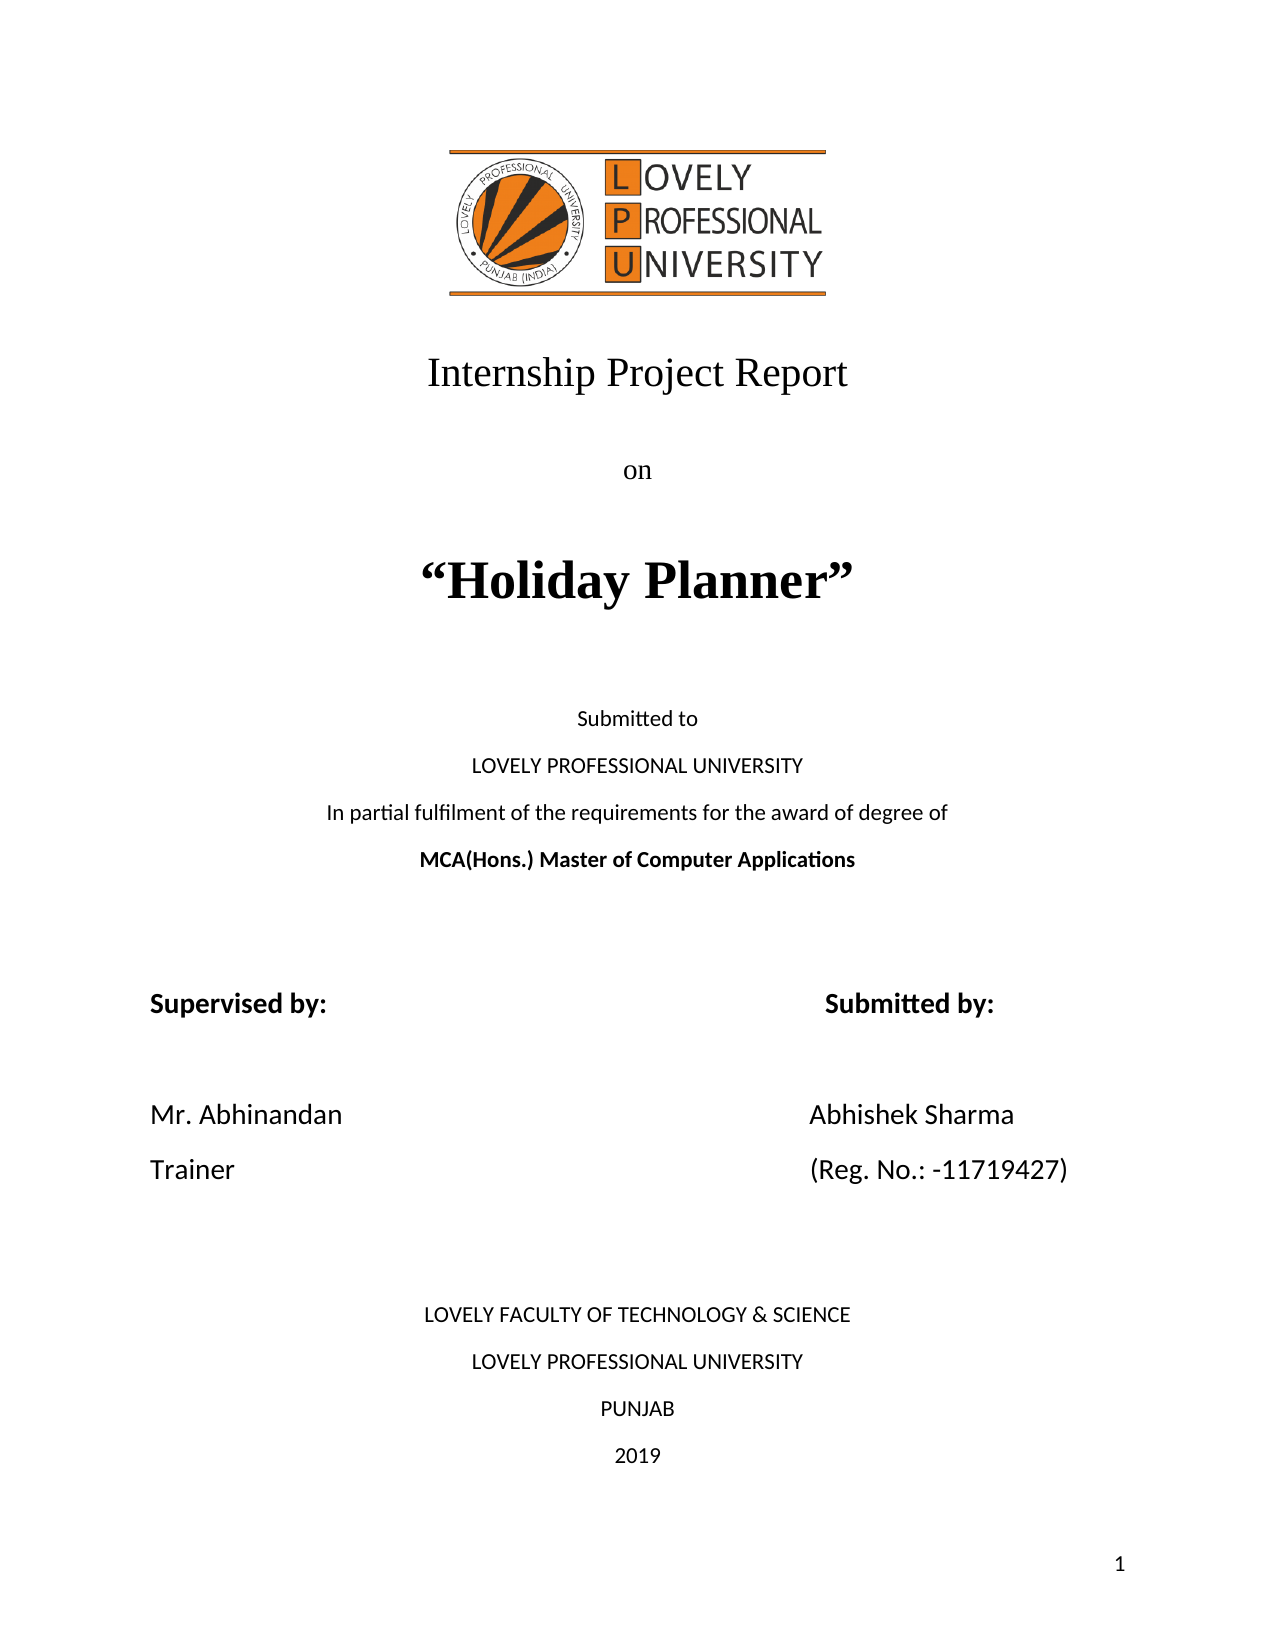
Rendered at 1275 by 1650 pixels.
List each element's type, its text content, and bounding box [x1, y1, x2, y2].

text Supervised by: Submitted by: [150, 986, 1125, 1021]
text 2019 [150, 1441, 1125, 1469]
text “Holiday Planner” [150, 548, 1125, 611]
text Mr. Abhinandan Abhishek Sharma [150, 1096, 1125, 1131]
text In partial fulfilment of the requirements for the award of degree of [150, 798, 1125, 826]
text Internship Project Report [150, 347, 1125, 395]
text on [150, 452, 1125, 486]
text Trainer (Reg. No.: -11719427) [150, 1151, 1125, 1186]
text LOVELY PROFESSIONAL UNIVERSITY [150, 1347, 1125, 1375]
text PUNJAB [150, 1394, 1125, 1422]
text LOVELY PROFESSIONAL UNIVERSITY [150, 751, 1125, 779]
picture [449, 150, 826, 299]
text MCA(Hons.) Master of Computer Applications [150, 845, 1125, 873]
text Submitted to [150, 704, 1125, 732]
text LOVELY FACULTY OF TECHNOLOGY & SCIENCE [150, 1300, 1125, 1328]
